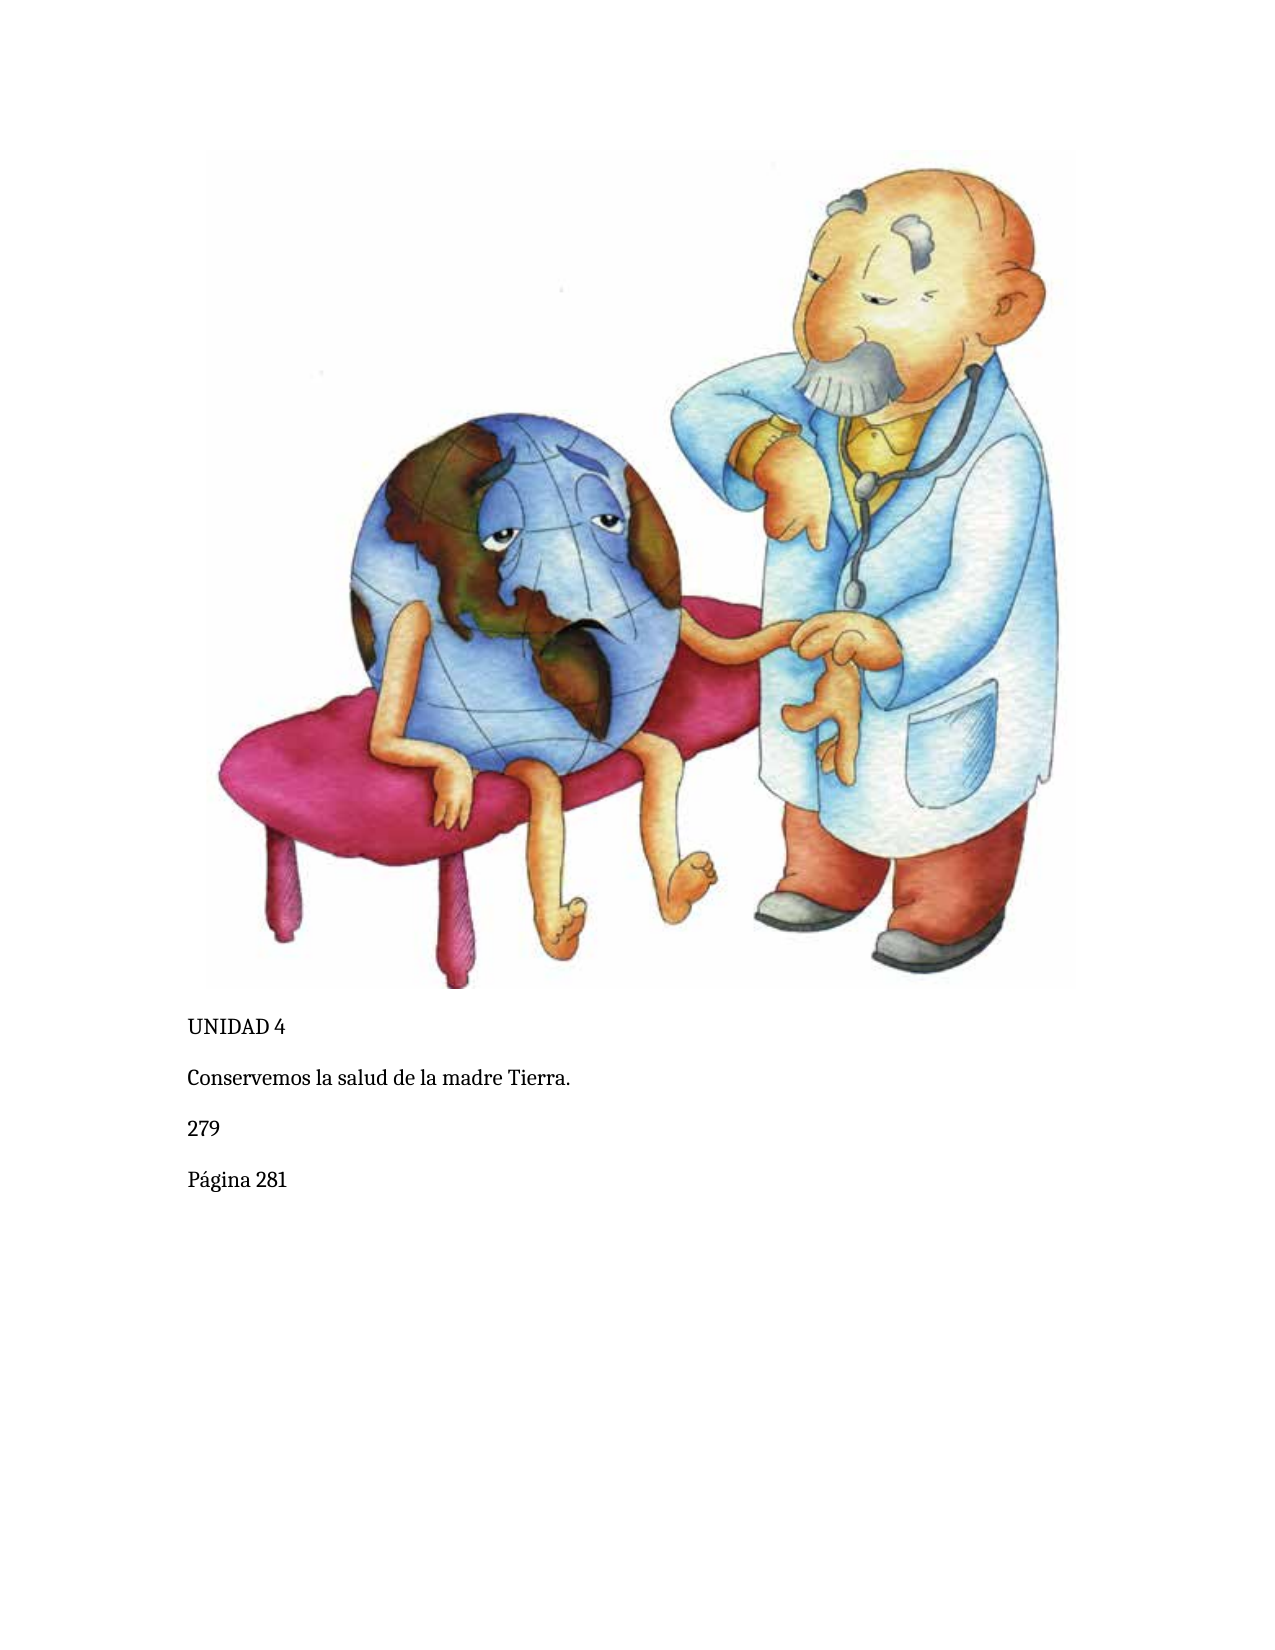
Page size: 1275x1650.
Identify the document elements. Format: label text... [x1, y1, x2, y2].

text Página 281 [187, 1167, 1087, 1193]
text Conservemos la salud de la madre Tierra. [187, 1065, 1087, 1091]
text UNIDAD 4 [187, 1014, 1087, 1040]
text 279 [187, 1116, 1087, 1142]
picture [206, 150, 1077, 989]
